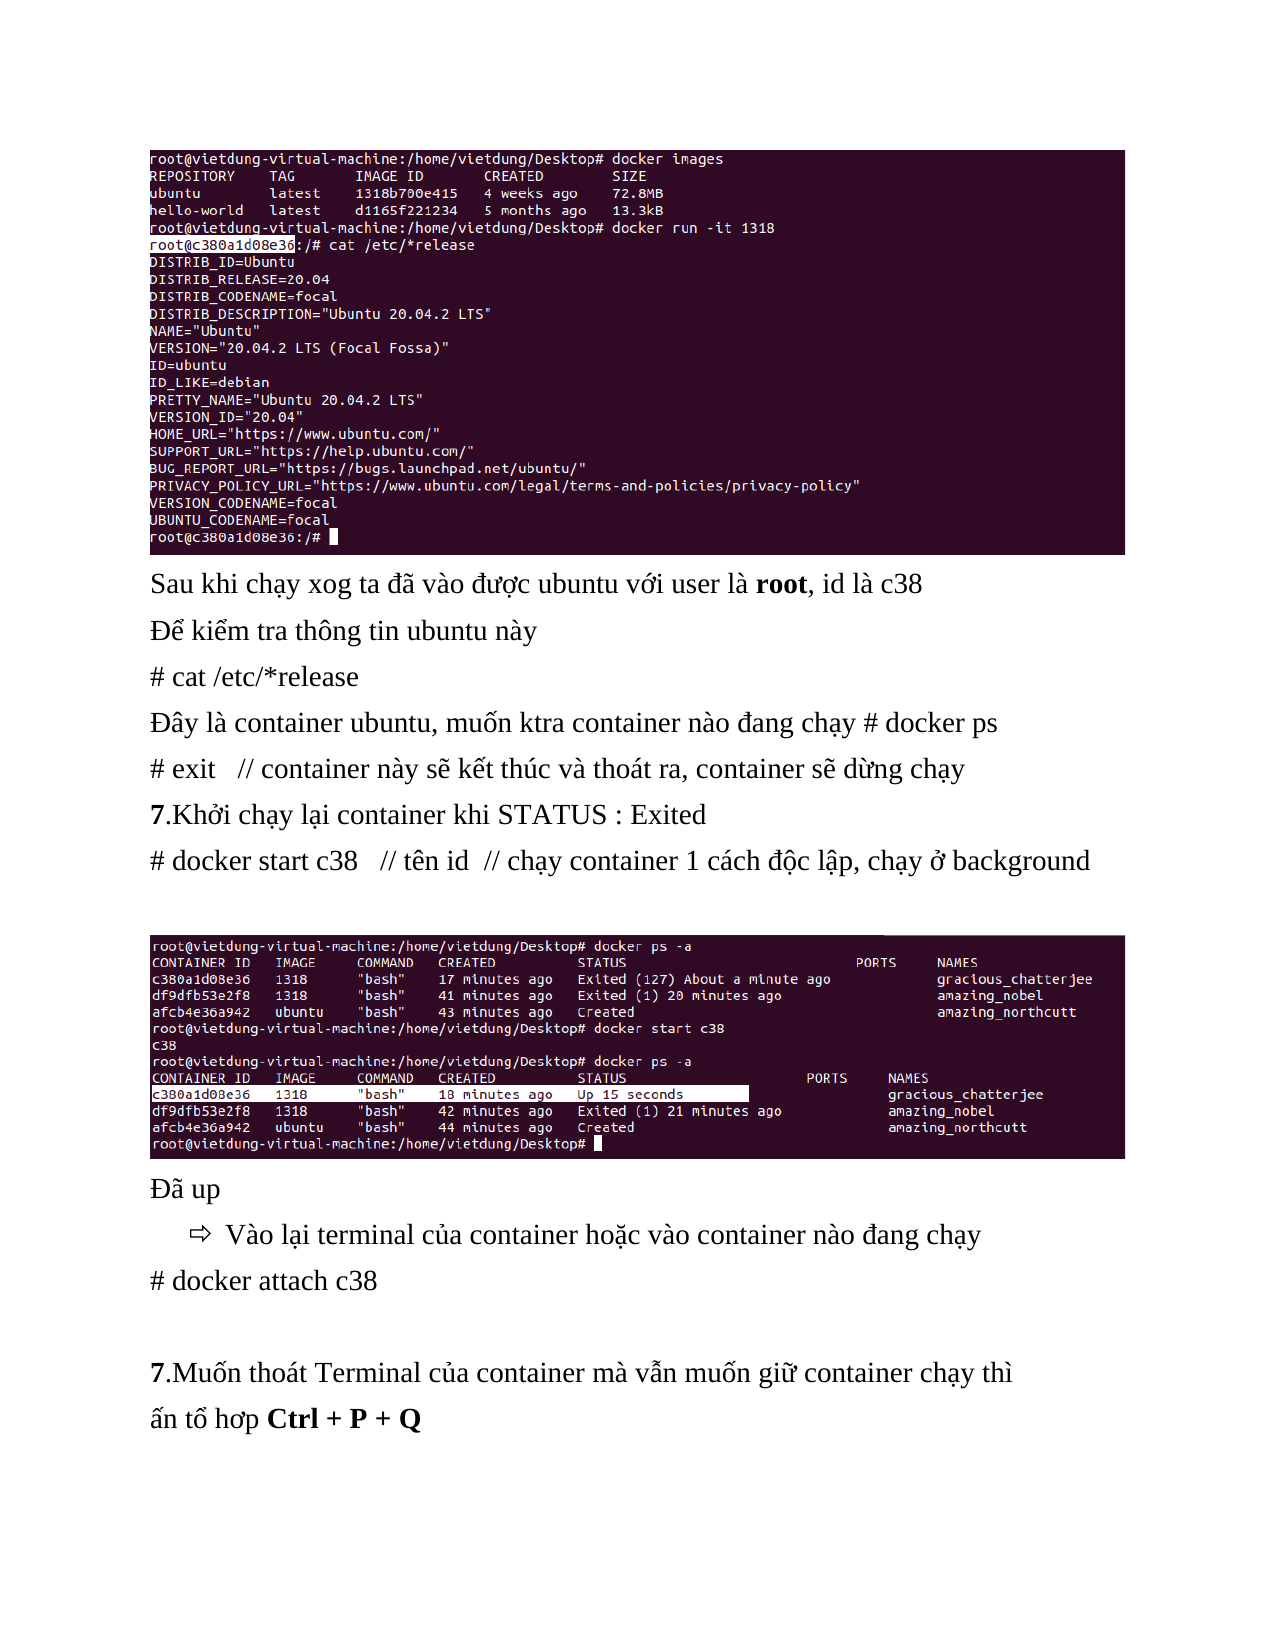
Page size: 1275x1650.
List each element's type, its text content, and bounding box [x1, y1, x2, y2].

text Đã up [150, 1171, 1125, 1204]
text ấn tổ hơp Ctrl + P + Q [150, 1401, 1125, 1435]
text Đây là container ubuntu, muốn ktra container nào đang chạy # docker ps [150, 705, 1125, 738]
text 7.Khởi chạy lại container khi STATUS : Exited [150, 797, 1125, 830]
picture [150, 935, 1125, 1159]
text # docker attach c38 [150, 1263, 1125, 1297]
text # exit // container này sẽ kết thúc và thoát ra, container sẽ dừng chạy [150, 751, 1125, 784]
text # cat /etc/*release [150, 659, 1125, 692]
text Sau khi chạy xog ta đã vào được ubuntu với user là root, id là c38 [150, 567, 1125, 600]
text # docker start c38 // tên id // chạy container 1 cách độc lập, chạy ở background [150, 843, 1125, 876]
text Để kiểm tra thông tin ubuntu này [150, 613, 1125, 646]
picture [150, 150, 1125, 555]
text 7.Muốn thoát Terminal của container mà vẫn muốn giữ container chạy thì [150, 1355, 1125, 1389]
list Vào lại terminal của container hoặc vào container nào đang chạy [187, 1217, 1125, 1251]
